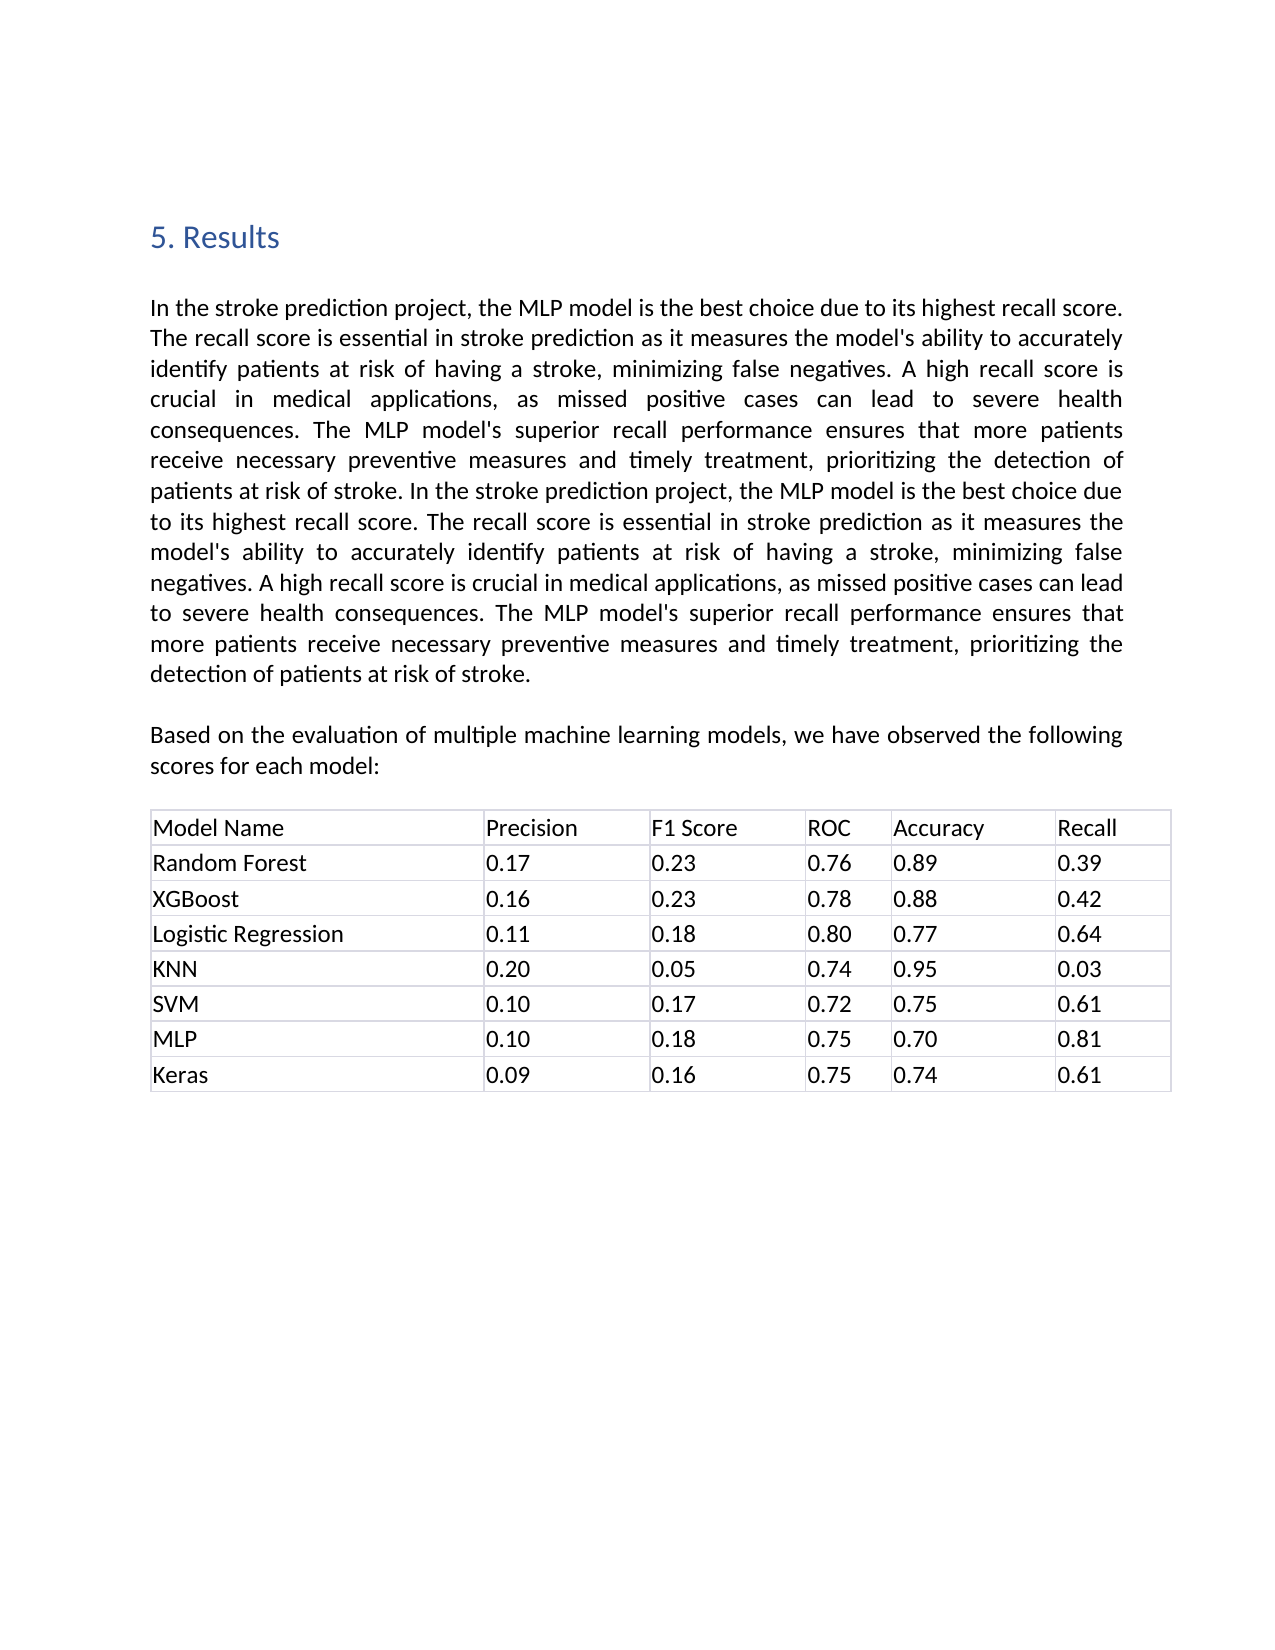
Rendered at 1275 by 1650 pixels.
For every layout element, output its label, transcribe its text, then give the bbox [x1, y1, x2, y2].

table_cell 0.61 [1056, 987, 1170, 1020]
table_cell 0.74 [806, 952, 891, 985]
table_cell 0.23 [651, 846, 805, 879]
table_cell 0.20 [485, 952, 649, 985]
table_cell 0.70 [892, 1022, 1055, 1056]
table_cell 0.23 [651, 881, 805, 915]
table_cell 0.78 [806, 881, 891, 915]
table_header Accuracy [892, 811, 1055, 844]
table_cell 0.18 [651, 916, 805, 950]
table_cell 0.64 [1056, 916, 1170, 950]
table_cell 0.74 [892, 1057, 1055, 1091]
table_cell 0.75 [892, 987, 1055, 1020]
table_header ROC [806, 811, 891, 844]
table_header F1 Score [651, 811, 805, 844]
table_cell 0.61 [1056, 1057, 1170, 1091]
text Based on the evaluation of multiple machine learning models, we have observed the following scores for each model: [150, 719, 1125, 780]
table_cell 0.10 [485, 987, 649, 1020]
table_cell 0.88 [892, 881, 1055, 915]
table_cell 0.76 [806, 846, 891, 879]
table_cell 0.18 [651, 1022, 805, 1056]
table_cell 0.75 [806, 1022, 891, 1056]
text In the stroke prediction project, the MLP model is the best choice due to its highest recall score. The recall score is essential in stroke prediction as it measures the model's ability to accurately identify patients at risk of having a stroke, minimizing false negatives. A high recall score is crucial in medical applications, as missed positive cases can lead to severe health consequences. The MLP model's superior recall performance ensures that more patients receive necessary preventive measures and timely treatment, prioritizing the detection of patients at risk of stroke. In the stroke prediction project, the MLP model is the best choice due to its highest recall score. The recall score is essential in stroke prediction as it measures the model's ability to accurately identify patients at risk of having a stroke, minimizing false negatives. A high recall score is crucial in medical applications, as missed positive cases can lead to severe health consequences. The MLP model's superior recall performance ensures that more patients receive necessary preventive measures and timely treatment, prioritizing the detection of patients at risk of stroke. [150, 292, 1125, 689]
table_cell 0.17 [651, 987, 805, 1020]
table_cell XGBoost [152, 881, 483, 915]
table_cell 0.10 [485, 1022, 649, 1056]
table_cell 0.16 [485, 881, 649, 915]
table_cell 0.89 [892, 846, 1055, 879]
table_cell MLP [152, 1022, 483, 1056]
table_cell 0.17 [485, 846, 649, 879]
table_cell 0.75 [806, 1057, 891, 1091]
table_cell Logistic Regression [152, 916, 483, 950]
table_cell 0.05 [651, 952, 805, 985]
table_header Model Name [152, 811, 483, 844]
table_cell 0.77 [892, 916, 1055, 950]
table_cell 0.03 [1056, 952, 1170, 985]
table_cell 0.11 [485, 916, 649, 950]
table_cell SVM [152, 987, 483, 1020]
table_cell 0.80 [806, 916, 891, 950]
table_cell 0.95 [892, 952, 1055, 985]
table_cell KNN [152, 952, 483, 985]
table_cell 0.09 [485, 1057, 649, 1091]
table_cell 0.72 [806, 987, 891, 1020]
subtitle 5. Results [150, 216, 1125, 256]
table_cell 0.81 [1056, 1022, 1170, 1056]
table_cell 0.39 [1056, 846, 1170, 879]
table_cell 0.42 [1056, 881, 1170, 915]
table_cell Random Forest [152, 846, 483, 879]
table_cell Keras [152, 1057, 483, 1091]
table_cell 0.16 [651, 1057, 805, 1091]
table_header Precision [485, 811, 649, 844]
table_header Recall [1056, 811, 1170, 844]
